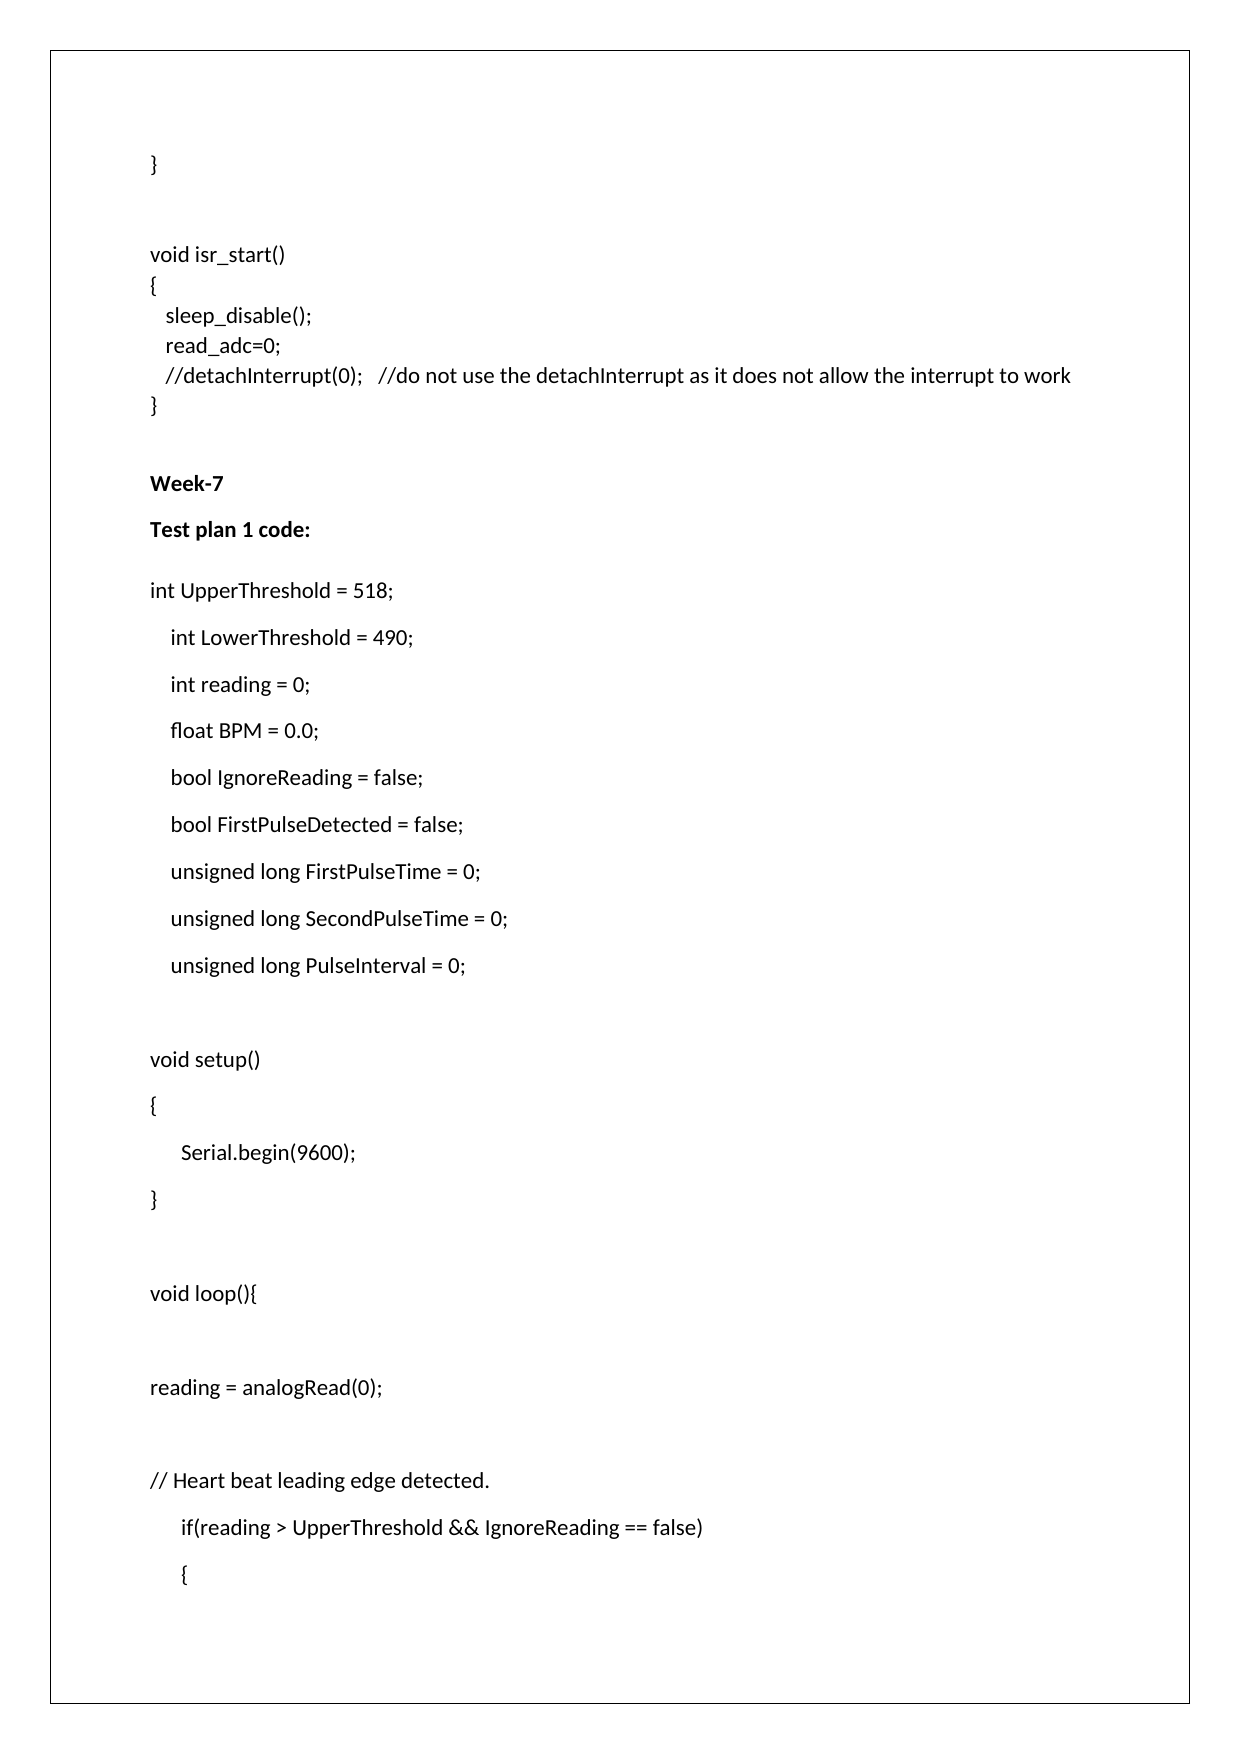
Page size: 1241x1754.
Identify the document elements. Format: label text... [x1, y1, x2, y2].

text { [150, 1560, 1090, 1588]
text } [150, 150, 1090, 178]
text } [150, 392, 1090, 420]
text //detachInterrupt(0); //do not use the detachInterrupt as it does not allow the interrupt to work [150, 361, 1090, 389]
text unsigned long SecondPulseTime = 0; [150, 904, 1090, 932]
text unsigned long FirstPulseTime = 0; [150, 857, 1090, 885]
text void setup() [150, 1045, 1090, 1073]
text void loop(){ [150, 1279, 1090, 1307]
text float BPM = 0.0; [150, 717, 1090, 745]
text int LowerThreshold = 490; [150, 623, 1090, 651]
text unsigned long PulseInterval = 0; [150, 951, 1090, 979]
text Week-7 [150, 469, 1090, 497]
text { [150, 1092, 1090, 1120]
text int reading = 0; [150, 670, 1090, 698]
text sleep_disable(); [150, 301, 1090, 329]
text Serial.begin(9600); [150, 1138, 1090, 1167]
text } [150, 1185, 1090, 1213]
text read_adc=0; [150, 331, 1090, 359]
text // Heart beat leading edge detected. [150, 1467, 1090, 1495]
text Test plan 1 code: [150, 516, 1090, 544]
text bool IgnoreReading = false; [150, 763, 1090, 792]
text bool FirstPulseDetected = false; [150, 810, 1090, 838]
text { [150, 271, 1090, 299]
text void isr_start() [150, 241, 1090, 269]
text int UpperThreshold = 518; [150, 576, 1090, 604]
text if(reading > UpperThreshold && IgnoreReading == false) [150, 1513, 1090, 1542]
text reading = analogRead(0); [150, 1373, 1090, 1401]
